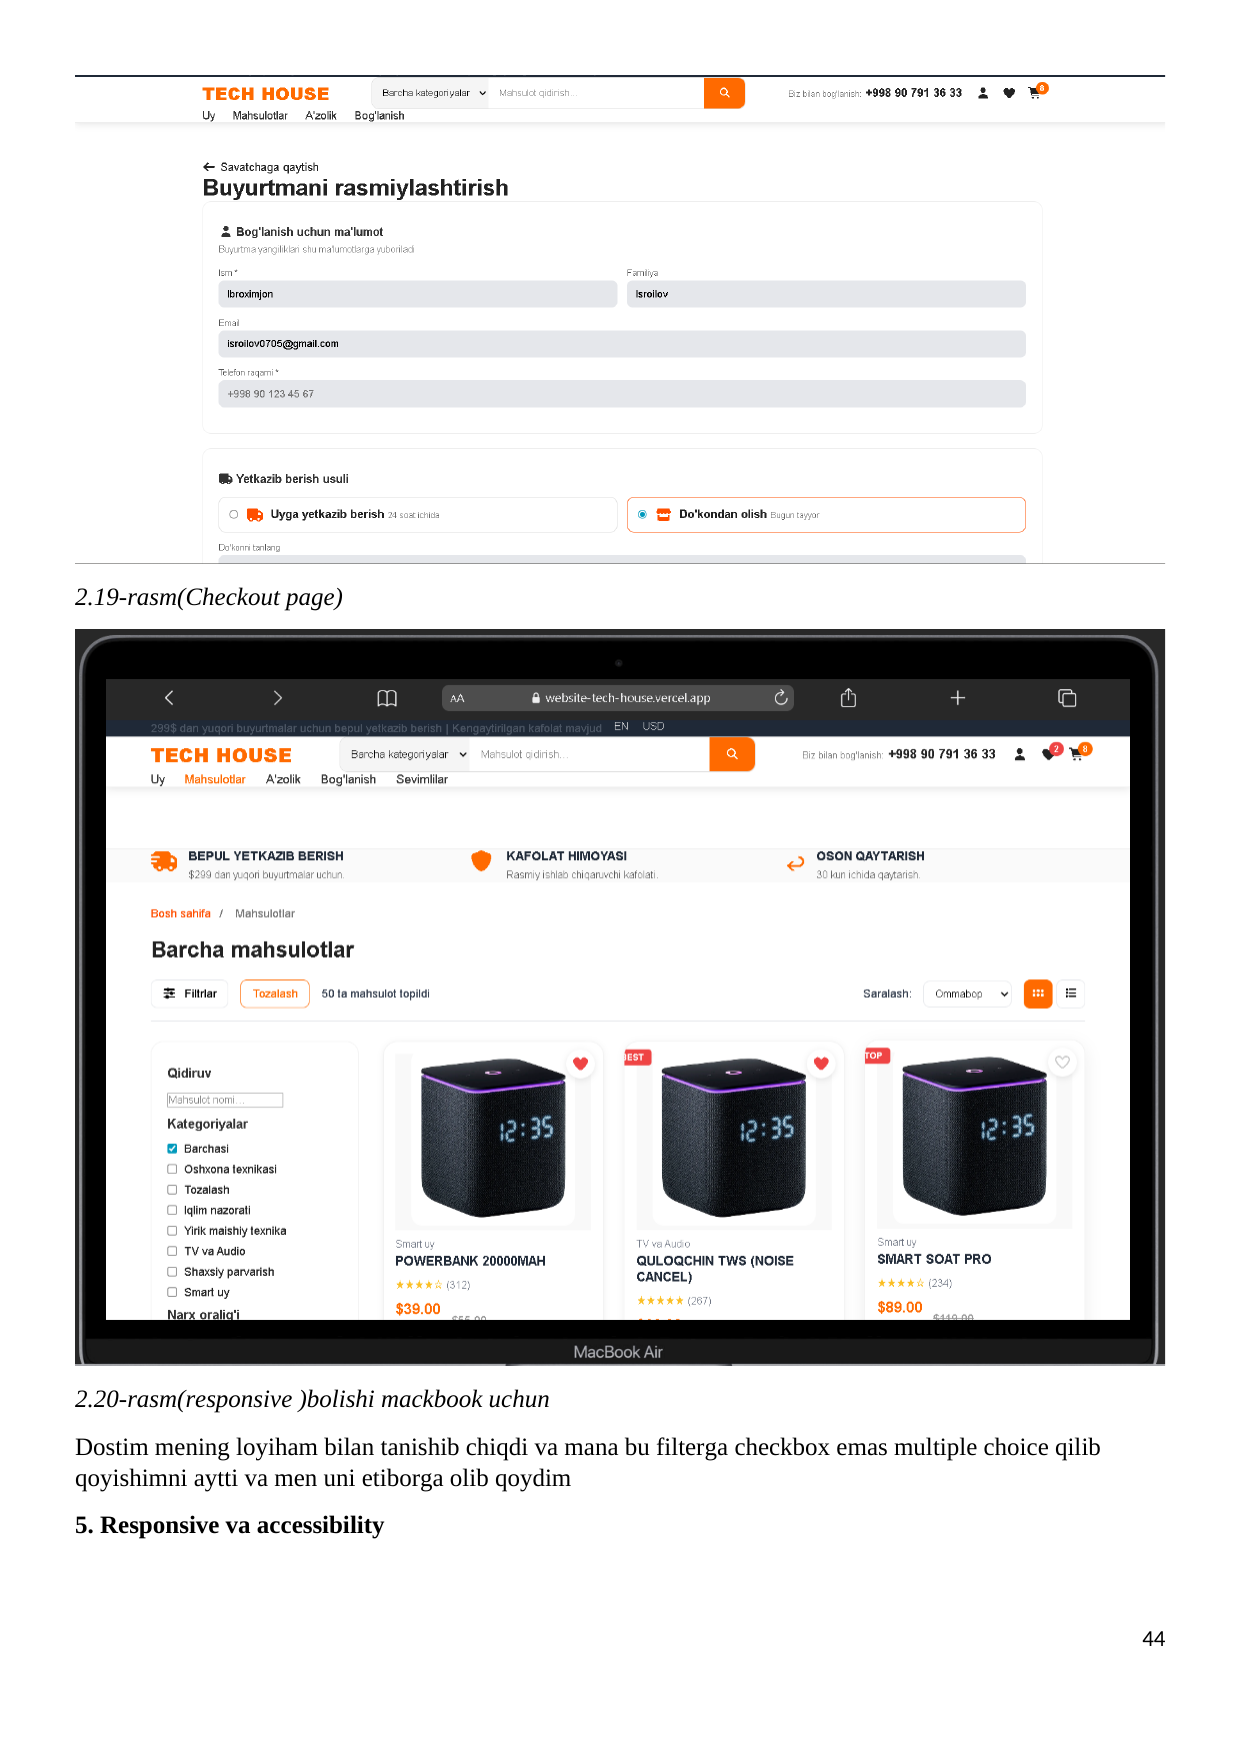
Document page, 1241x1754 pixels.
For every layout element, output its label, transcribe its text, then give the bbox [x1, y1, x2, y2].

picture [75, 629, 1166, 1366]
text 2.20-rasm(responsive )bolishi mackbook uchun [75, 1384, 1165, 1413]
text 2.19-rasm(Checkout page) [75, 582, 1165, 611]
text 5. Responsive va accessibility [75, 1510, 1165, 1539]
text Dostim mening loyiham bilan tanishib chiqdi va mana bu filterga checkbox emas multiple choice qilib qoyishimni aytti va men uni etiborga olib qoydim [75, 1432, 1165, 1491]
picture [75, 75, 1166, 564]
